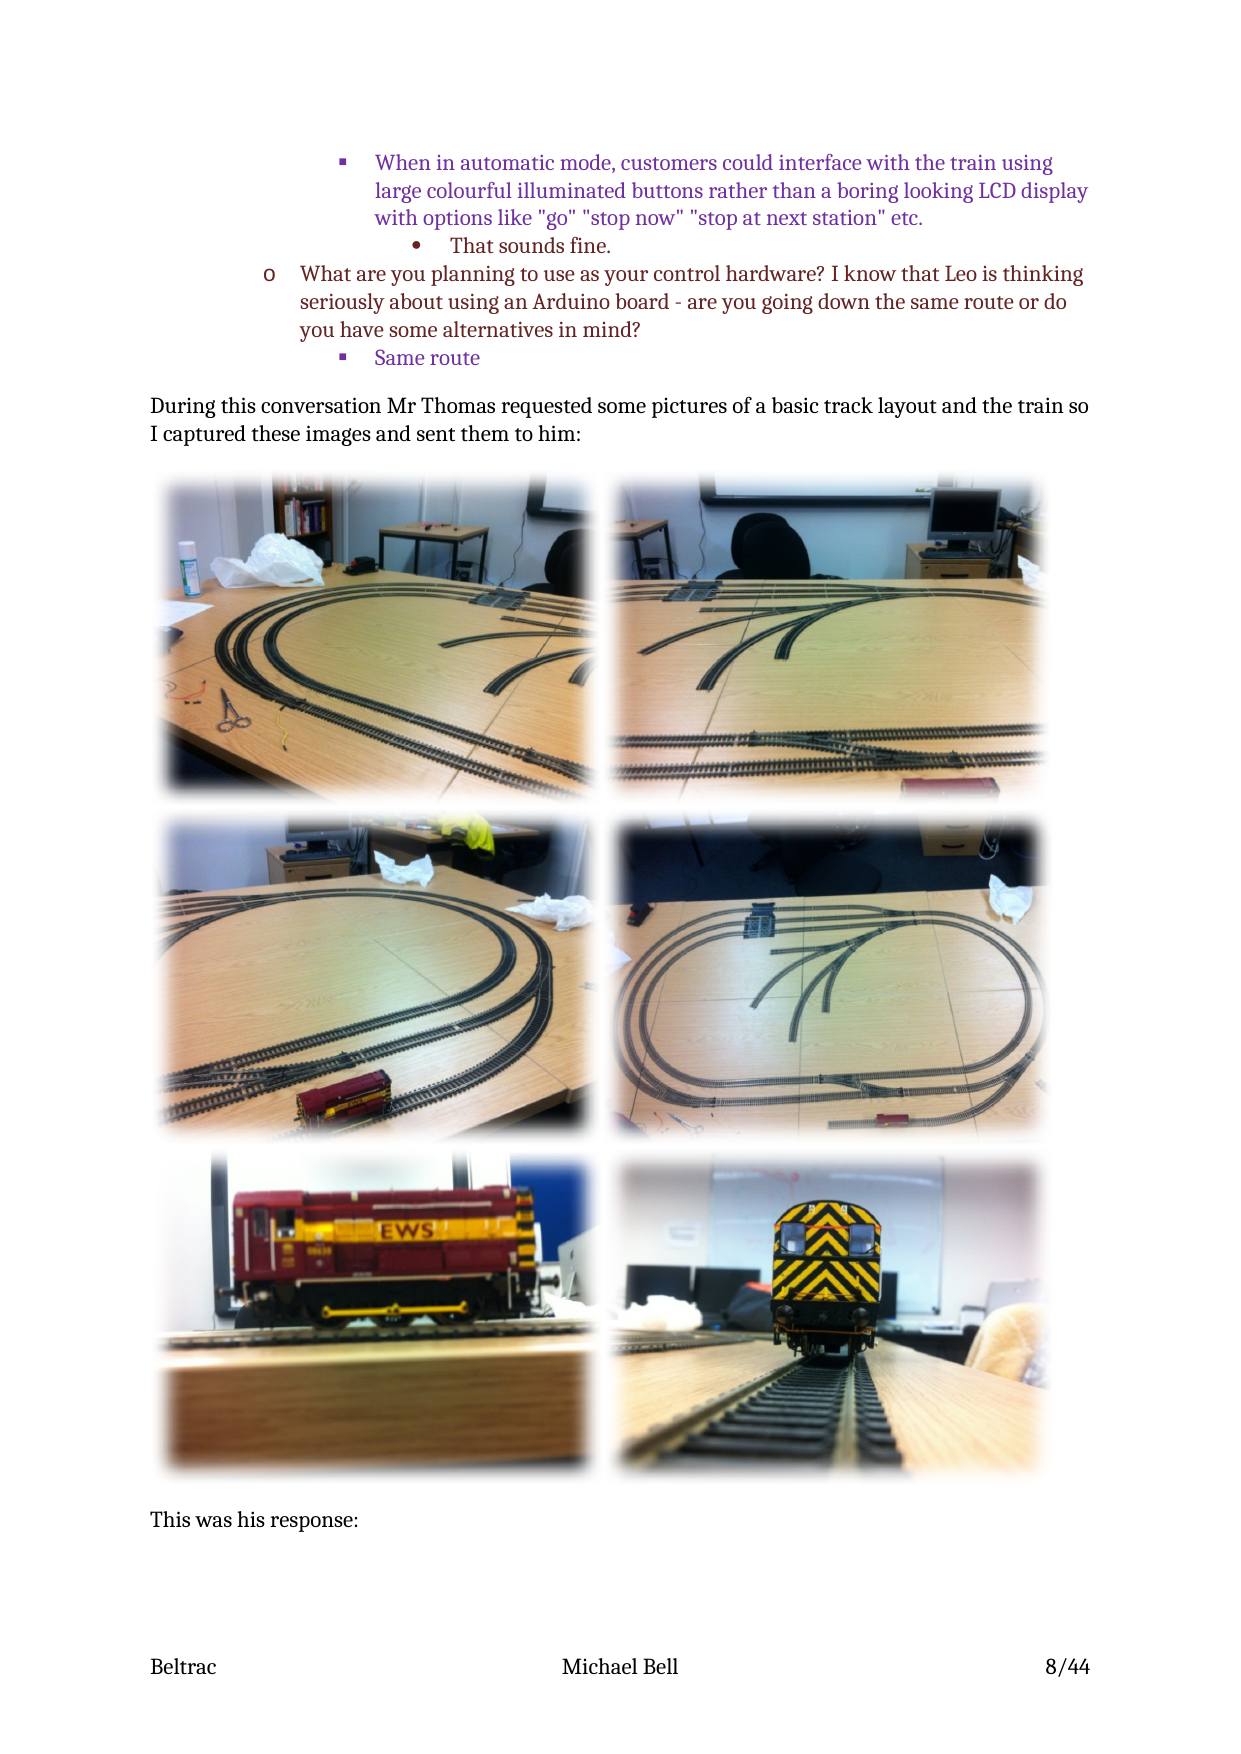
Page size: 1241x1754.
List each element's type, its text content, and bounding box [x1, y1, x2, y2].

picture [180, 1177, 574, 1456]
picture [631, 498, 1023, 777]
text During this conversation Mr Thomas requested some pictures of a basic track layout and the train so I captured these images and sent them to him: [150, 393, 1090, 447]
list Same route [337, 344, 1090, 371]
picture [180, 837, 573, 1117]
picture [180, 498, 573, 778]
list That sounds fine. [412, 233, 1090, 259]
list When in automatic mode, customers could interface with the train using large colourful illuminated buttons rather than a boring looking LCD display with options like "go" "stop now" "stop at next station" etc. [337, 150, 1090, 232]
picture [633, 1176, 1025, 1457]
picture [631, 837, 1025, 1117]
list What are you planning to use as your control hardware? I know that Leo is thinking seriously about using an Arduino board - are you going down the same route or do you have some alternatives in mind? [262, 260, 1090, 343]
text This was his response: [150, 1507, 1090, 1534]
